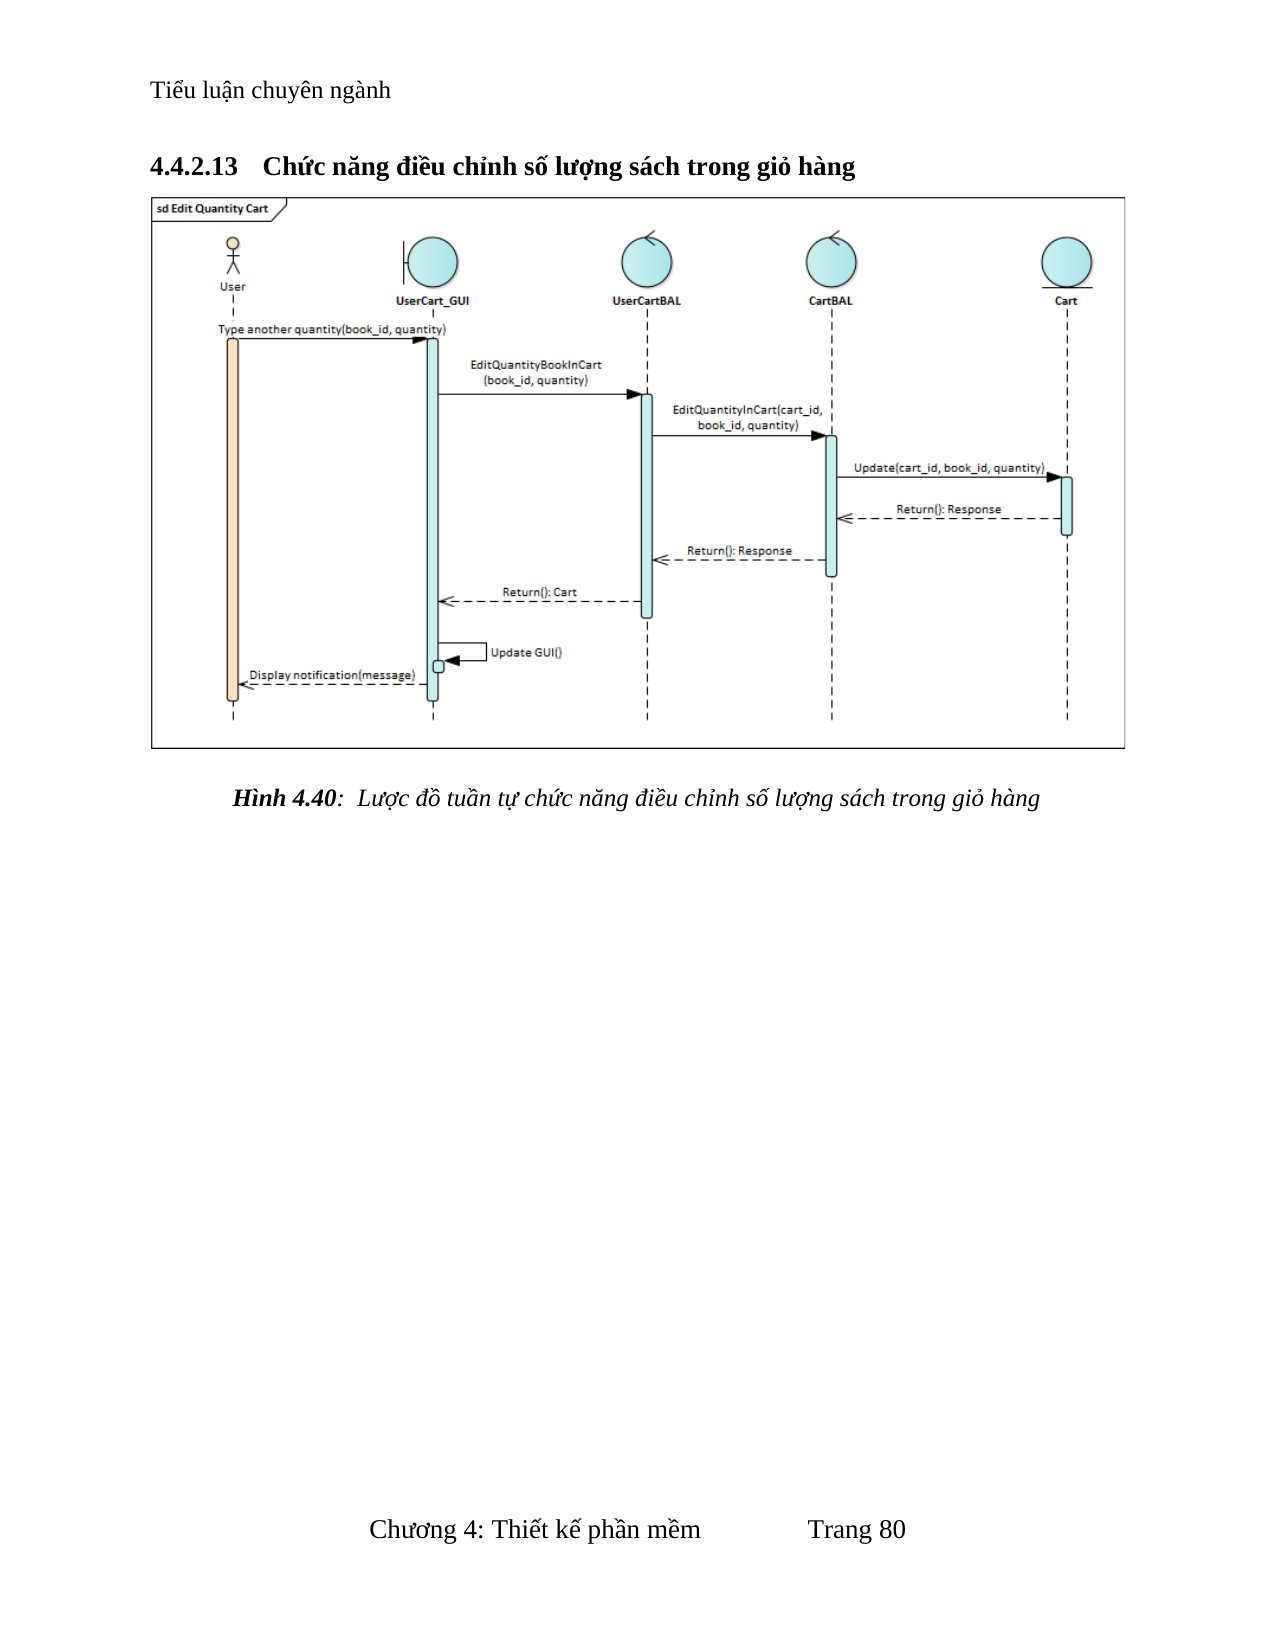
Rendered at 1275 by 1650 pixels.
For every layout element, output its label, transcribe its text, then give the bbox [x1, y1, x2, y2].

picture [150, 196, 1125, 749]
subtitle Chức năng điều chỉnh số lượng sách trong giỏ hàng [150, 150, 1125, 181]
text Hình 4.40: Lược đồ tuần tự chức năng điều chỉnh số lượng sách trong giỏ hàng [150, 783, 1125, 812]
